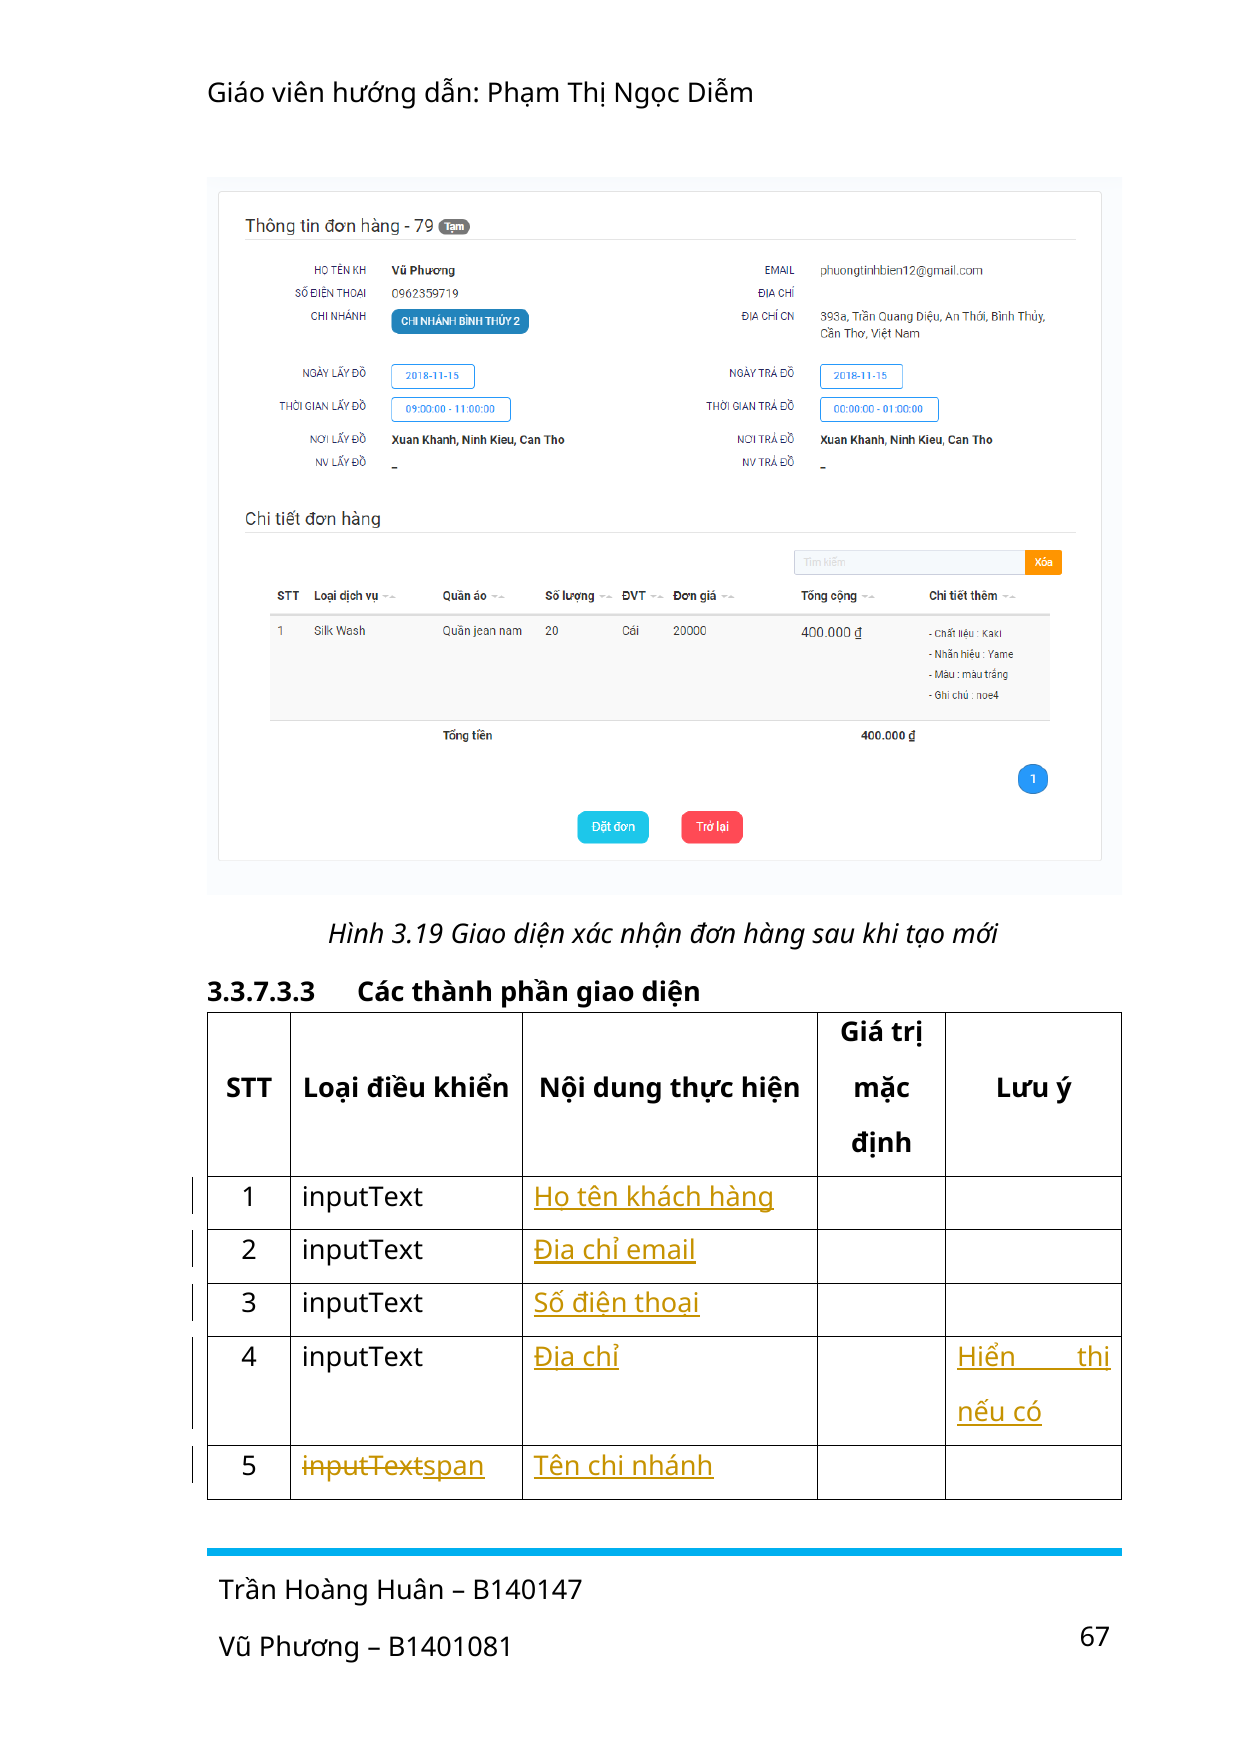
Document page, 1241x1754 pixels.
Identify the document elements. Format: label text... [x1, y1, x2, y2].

table_cell 2 [208, 1230, 290, 1283]
table_cell inputText [291, 1337, 522, 1445]
table_cell inputText [291, 1177, 522, 1229]
table_cell [818, 1230, 945, 1283]
table_cell [946, 1230, 1121, 1283]
table_cell inputText [291, 1284, 522, 1336]
table_cell [523, 1337, 817, 1445]
subtitle Các thành phần giao diện [207, 972, 1122, 1009]
table_cell [523, 1230, 817, 1283]
table_cell [291, 1446, 522, 1498]
table_cell [523, 1177, 817, 1229]
table_cell [523, 1284, 817, 1336]
table_header STT [208, 1013, 290, 1176]
table_cell [946, 1446, 1121, 1498]
table_cell [946, 1337, 1121, 1445]
table_cell 5 [208, 1446, 290, 1498]
table_cell 3 [208, 1284, 290, 1336]
table_cell [818, 1446, 945, 1498]
table_cell [523, 1446, 817, 1498]
table_header Lưu ý [946, 1013, 1121, 1176]
table_cell [818, 1177, 945, 1229]
table_cell inputText [291, 1230, 522, 1283]
table_cell [818, 1337, 945, 1445]
table_header Nội dung thực hiện [523, 1013, 817, 1176]
picture [206, 177, 1123, 895]
table_cell 1 [208, 1177, 290, 1229]
table_header Loại điều khiển [291, 1013, 522, 1176]
table_cell [946, 1284, 1121, 1336]
table_header Giá trị mặc định [818, 1013, 945, 1176]
table_cell [946, 1177, 1121, 1229]
table_cell 4 [208, 1337, 290, 1445]
table_cell [818, 1284, 945, 1336]
